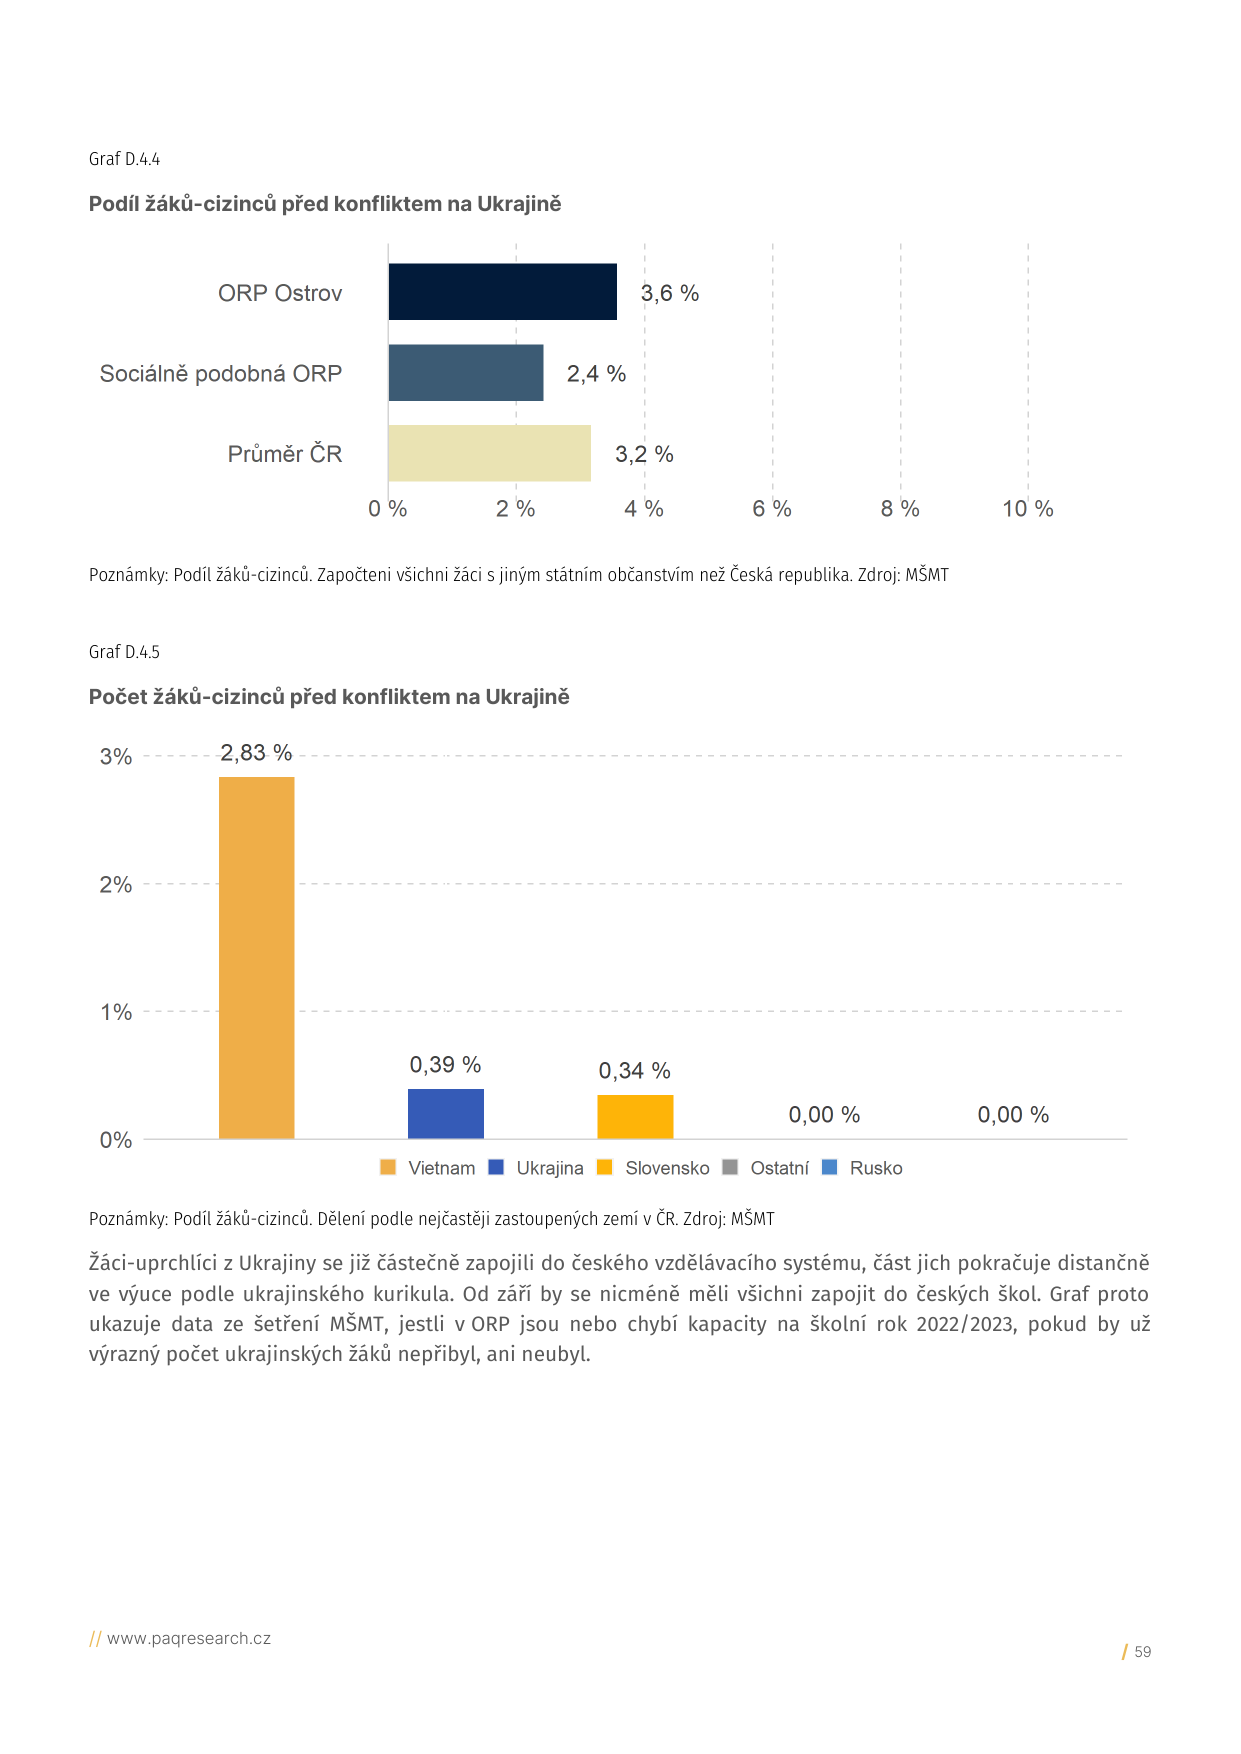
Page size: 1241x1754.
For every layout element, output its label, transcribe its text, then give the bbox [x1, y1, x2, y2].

text Podíl žáků-cizinců před konfliktem na Ukrajině [89, 186, 1152, 216]
text Počet žáků-cizinců před konfliktem na Ukrajině [89, 679, 1152, 709]
picture [88, 216, 1139, 548]
picture [88, 709, 1139, 1191]
text Žáci-uprchlíci z Ukrajiny se již částečně zapojili do českého vzdělávacího systému, část jich pokračuje distančně ve výuce podle ukrajinského kurikula. Od září by se nicméně měli všichni zapojit do českých škol. Graf proto ukazuje data ze šetření MŠMT, jestli v ORP jsou nebo chybí kapacity na školní rok 2022/2023, pokud by už výrazný počet ukrajinských žáků nepřibyl, ani neubyl. [89, 1246, 1152, 1367]
text Graf D.4.5 [89, 641, 1152, 663]
text Graf D.4.4 [89, 148, 1152, 170]
text Poznámky: Podíl žáků-cizinců. Započteni všichni žáci s jiným státním občanstvím než Česká republika. Zdroj: MŠMT [89, 564, 1152, 587]
text Poznámky: Podíl žáků-cizinců. Dělení podle nejčastěji zastoupených zemí v ČR. Zdroj: MŠMT [89, 1208, 1152, 1230]
